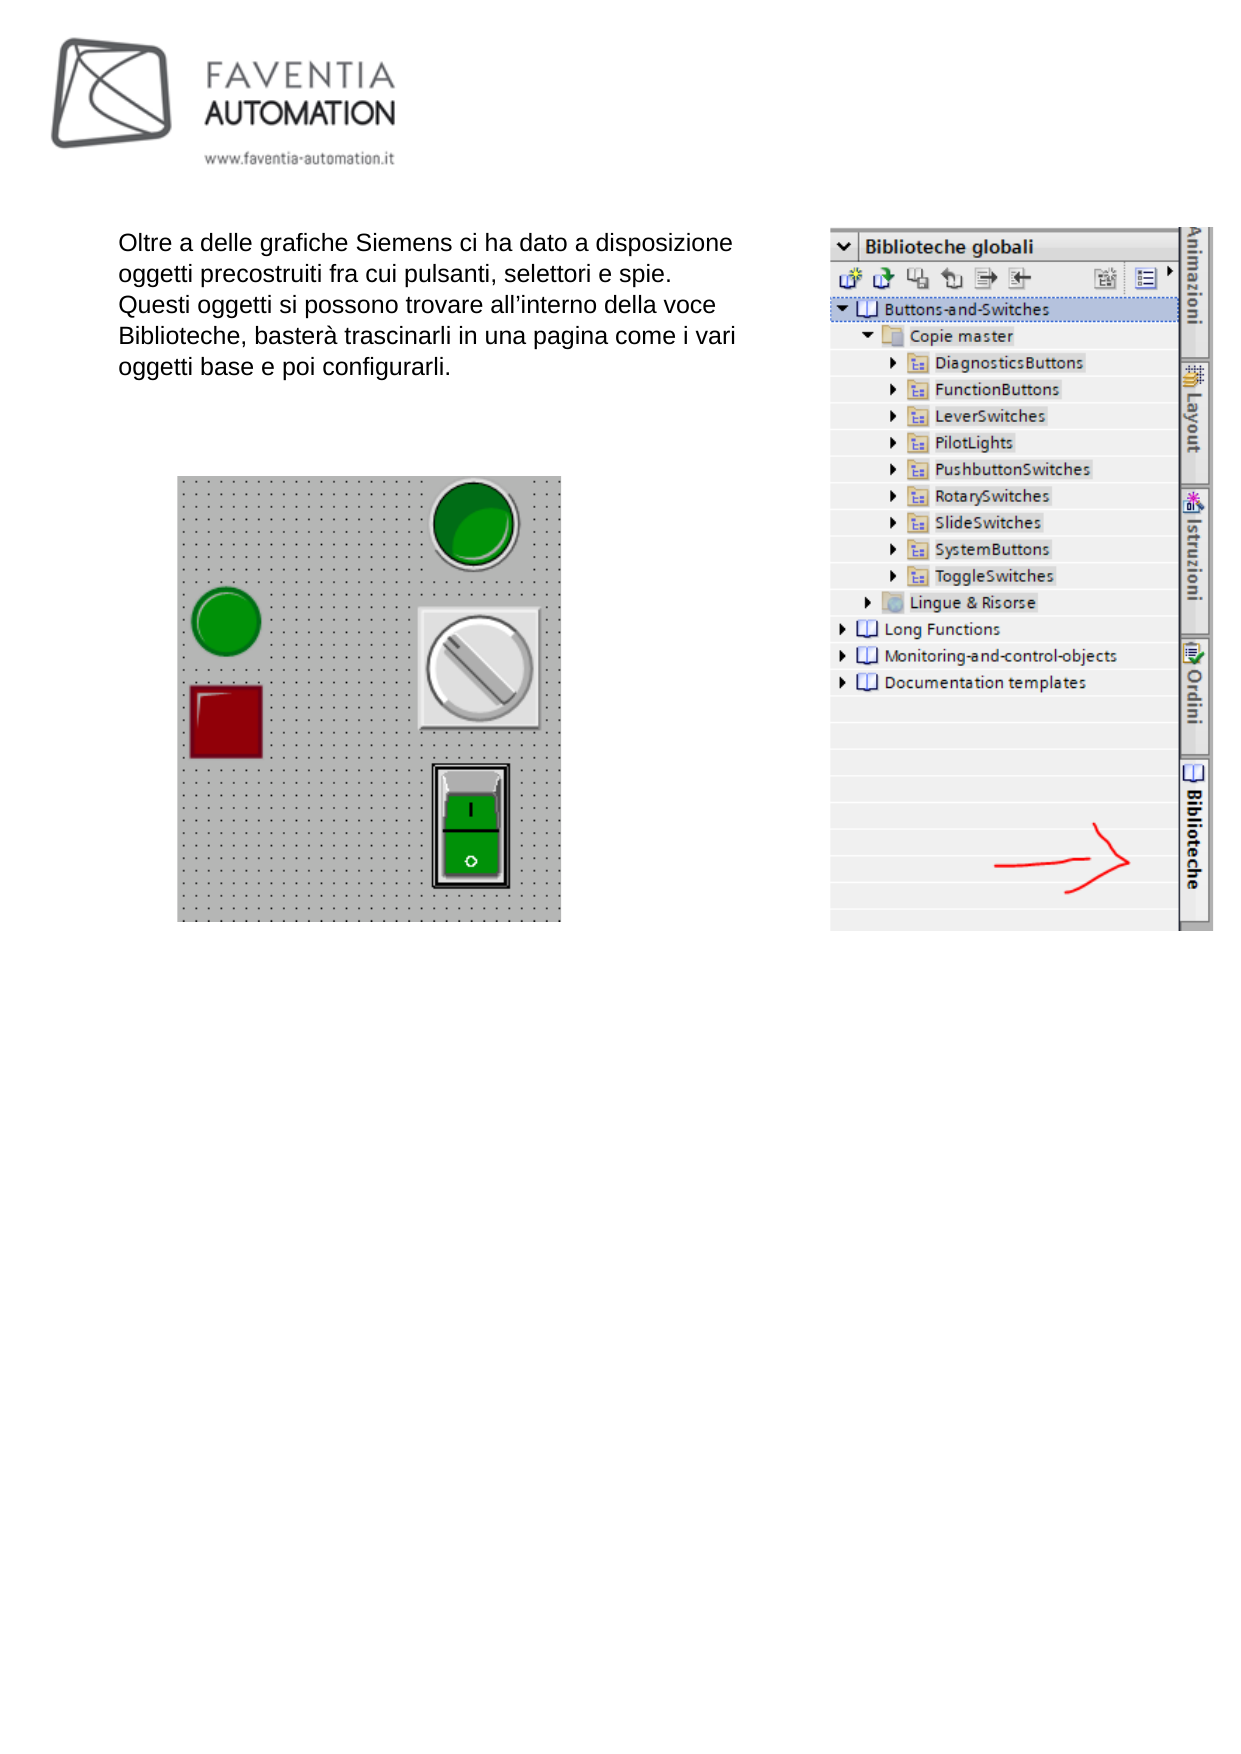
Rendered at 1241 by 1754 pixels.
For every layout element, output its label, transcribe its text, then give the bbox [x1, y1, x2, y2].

list Oltre a delle grafiche Siemens ci ha dato a disposizione oggetti precostruiti fra cui pulsanti, selettori e spie. [118, 228, 830, 287]
picture [29, 23, 438, 184]
picture [830, 227, 1214, 931]
picture [177, 476, 562, 922]
list Questi oggetti si possono trovare all’interno della voce Biblioteche, basterà trascinarli in una pagina come i vari oggetti base e poi configurarli. [118, 290, 830, 381]
